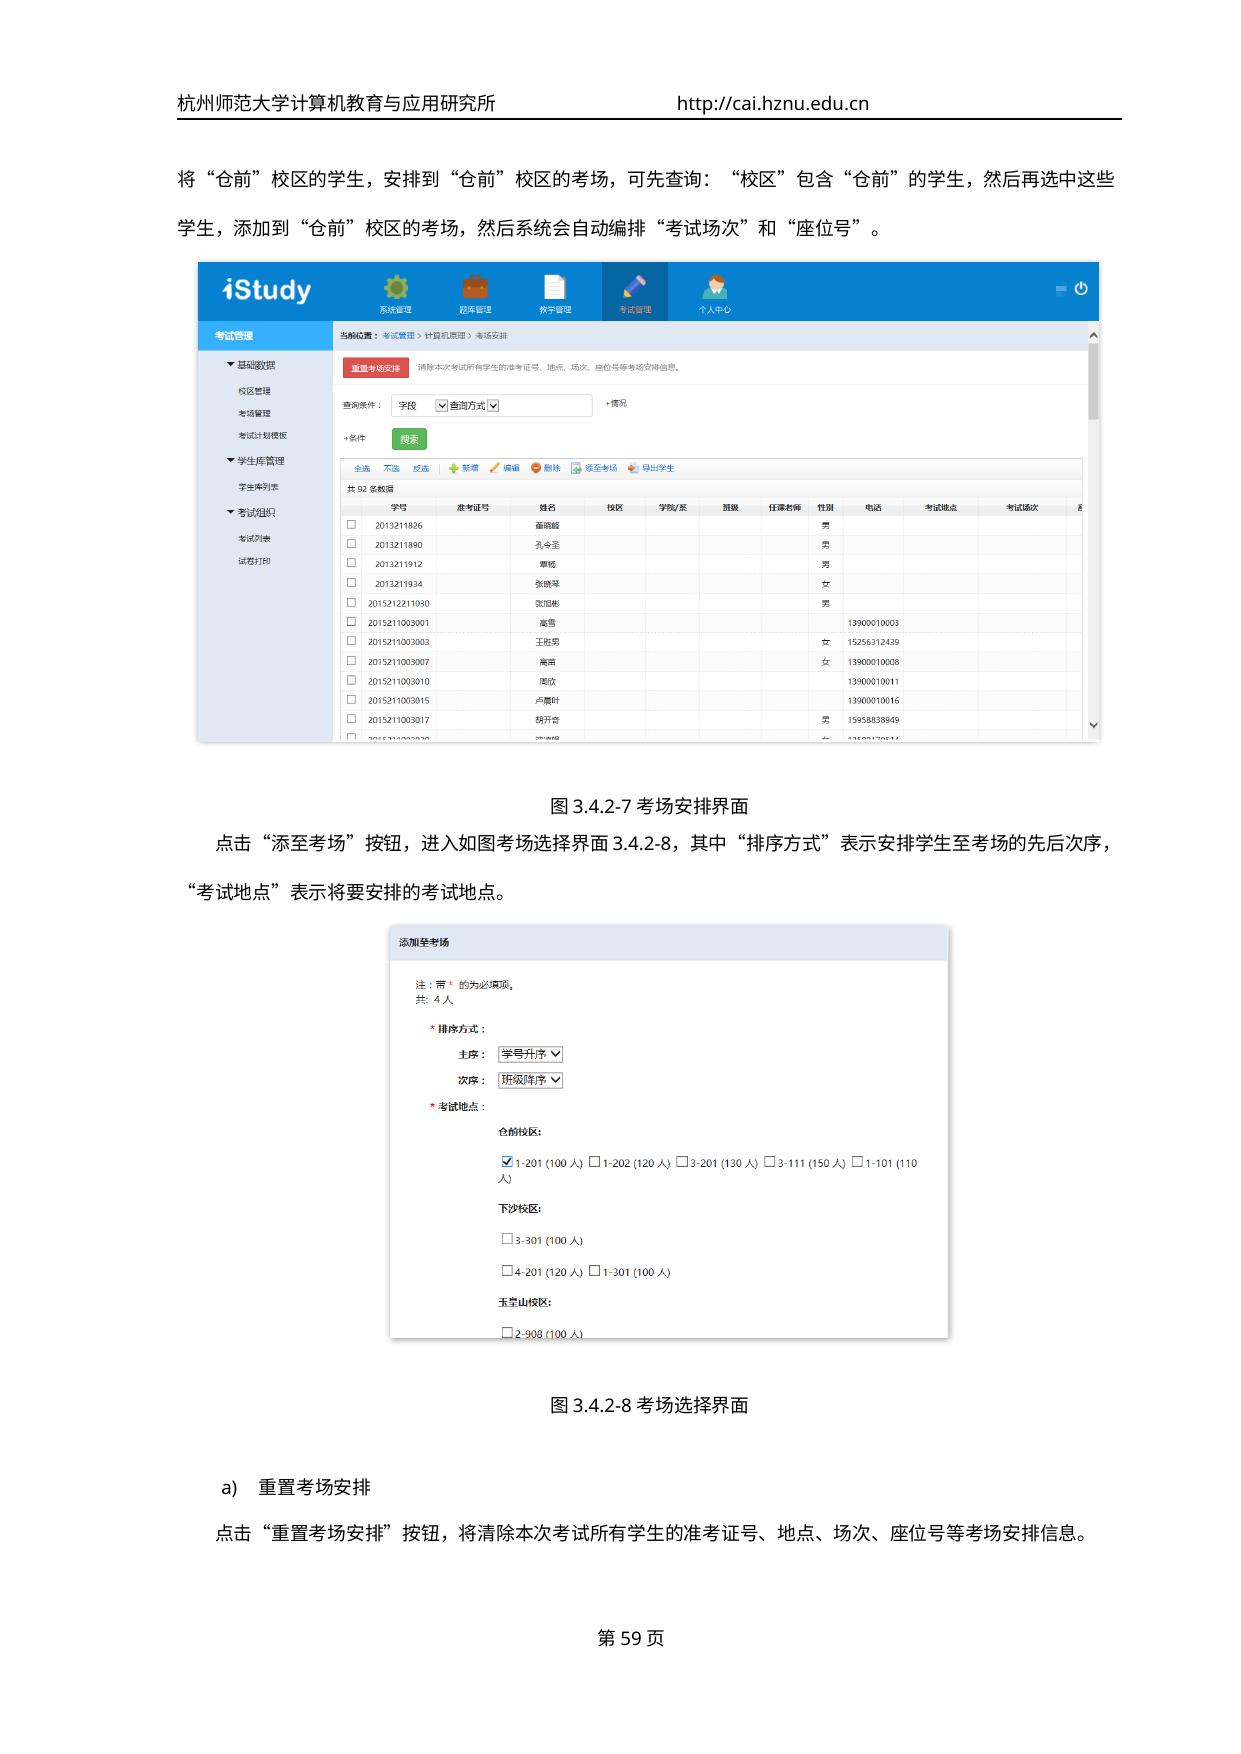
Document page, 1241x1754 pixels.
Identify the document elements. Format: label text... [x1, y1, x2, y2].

text 图3.4.2-7 考场安排界面 [177, 789, 1122, 822]
text 点击“添至考场”按钮，进入如图考场选择界面3.4.2-8，其中“排序方式”表示安排学生至考场的先后次序，“考试地点”表示将要安排的考试地点。 [177, 826, 1122, 907]
list 重置考场安排 [221, 1470, 1122, 1503]
picture [390, 926, 949, 1338]
text 点击“重置考场安排”按钮，将清除本次考试所有学生的准考证号、地点、场次、座位号等考场安排信息。 [177, 1516, 1122, 1549]
text 图3.4.2-8 考场选择界面 [177, 1388, 1122, 1421]
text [177, 162, 1122, 243]
picture [198, 262, 1099, 742]
